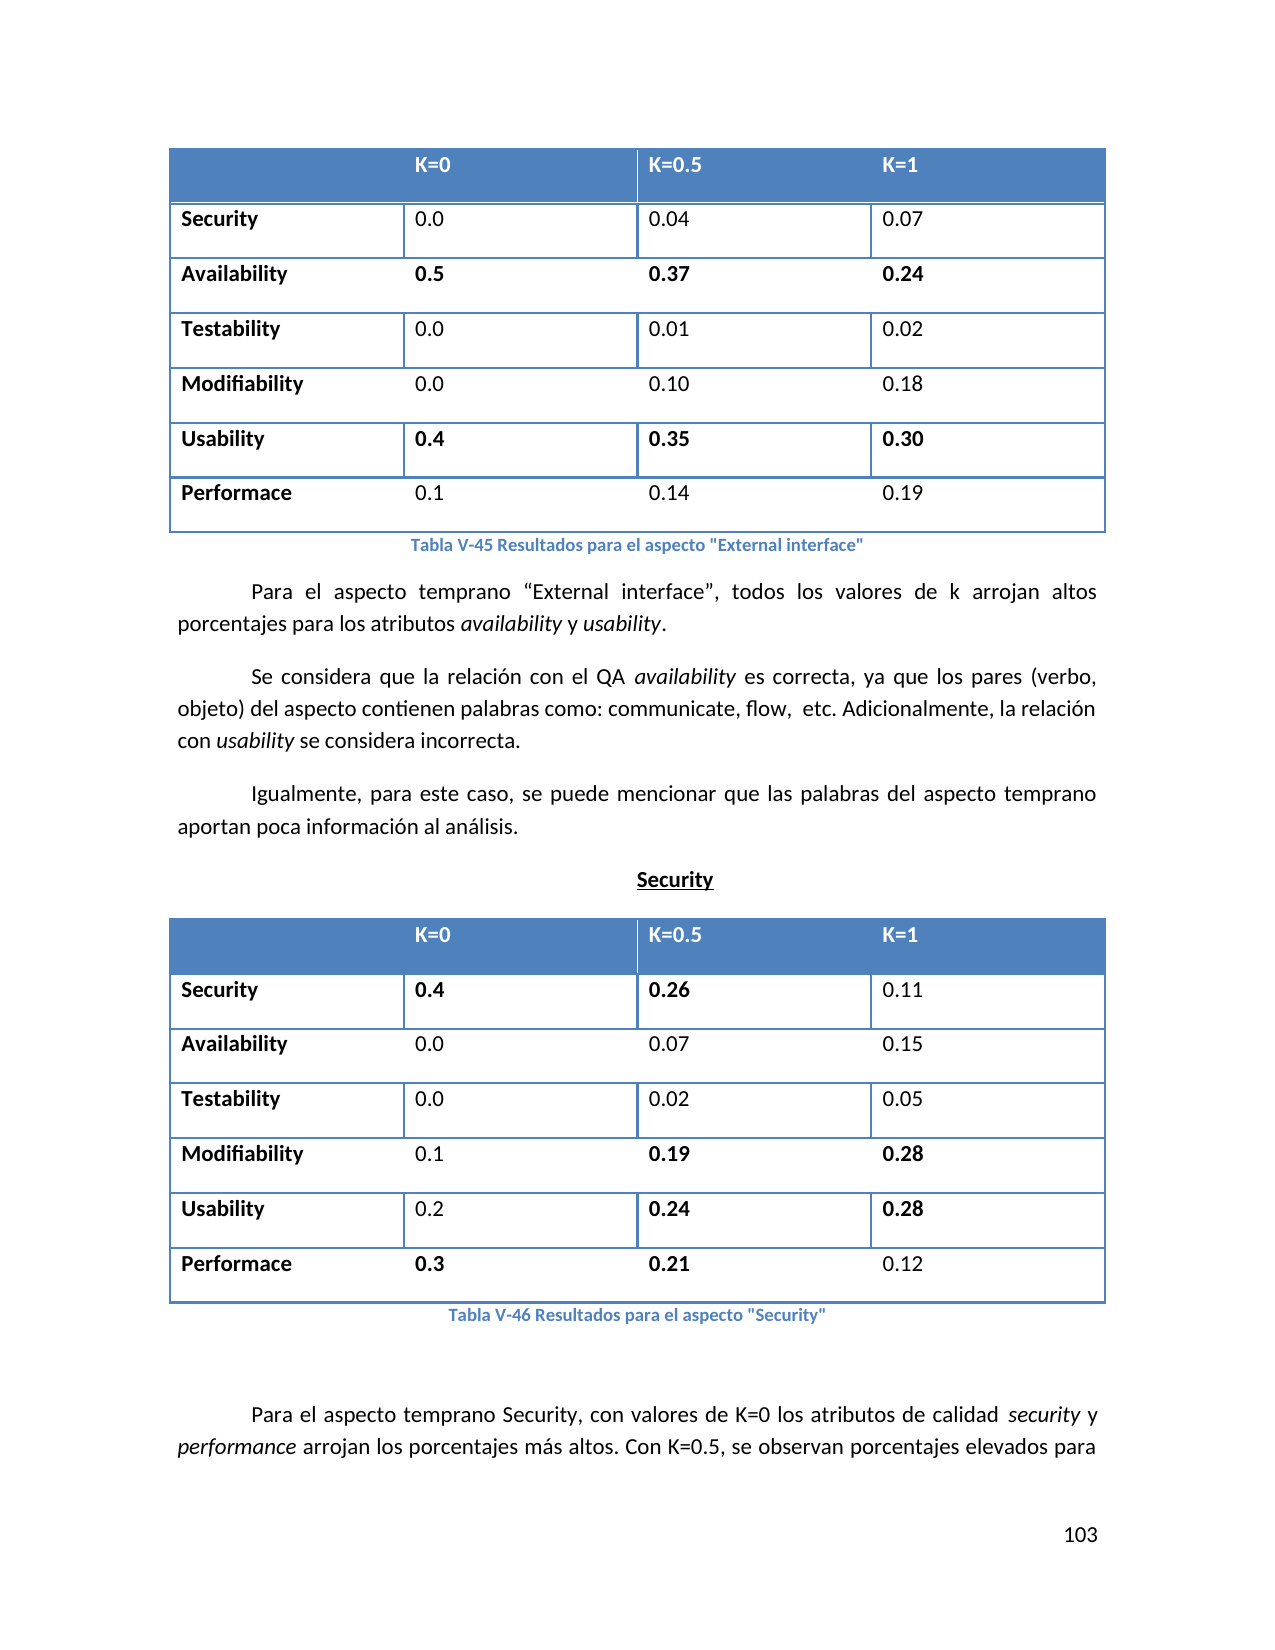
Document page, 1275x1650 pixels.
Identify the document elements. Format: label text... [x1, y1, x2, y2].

table_cell 0.5 [404, 259, 637, 312]
table_cell 0.26 [639, 975, 870, 1027]
table_cell 0.2 [405, 1194, 636, 1247]
table_header K=0.5 [638, 150, 871, 202]
table_cell 0.37 [638, 259, 871, 312]
table_cell 0.0 [404, 1030, 637, 1082]
table_cell 0.12 [871, 1249, 1104, 1301]
table_cell 0.3 [404, 1249, 637, 1301]
table_cell 0.05 [872, 1084, 1104, 1137]
table_cell Testability [171, 1084, 403, 1137]
table_cell 0.19 [638, 1139, 871, 1192]
table_header K=1 [871, 920, 1104, 973]
table_cell Performace [171, 1249, 404, 1301]
table_cell 0.24 [639, 1194, 870, 1247]
table_cell Security [171, 205, 403, 257]
table_cell 0.02 [639, 1084, 870, 1137]
table_cell 0.15 [871, 1030, 1104, 1082]
table_cell 0.35 [639, 424, 870, 476]
table_cell 0.10 [638, 369, 871, 422]
text Se considera que la relación con el QA availability es correcta, ya que los pares (verbo, objeto) del aspecto contienen palabras como: communicate, flow, etc. Adicionalmente, la relación con usability se considera incorrecta. [177, 662, 1098, 754]
table_cell 0.24 [871, 259, 1104, 312]
table_cell 0.28 [871, 1139, 1104, 1192]
table_header K=0 [404, 150, 637, 202]
table_cell 0.14 [638, 479, 871, 531]
table_cell 0.01 [639, 314, 870, 367]
table_cell 0.21 [638, 1249, 871, 1301]
table_header [171, 920, 404, 973]
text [177, 1400, 1098, 1460]
table_header [171, 150, 404, 202]
table_cell 0.0 [405, 314, 636, 367]
table_cell 0.07 [872, 205, 1104, 257]
table_cell 0.1 [404, 479, 637, 531]
table_cell Usability [171, 1194, 403, 1247]
table_header K=0 [404, 920, 637, 973]
table_cell 0.04 [639, 205, 870, 257]
table_header K=1 [871, 150, 1104, 202]
table_cell 0.0 [405, 1084, 636, 1137]
list Security [252, 865, 1098, 893]
table_cell Modifiability [171, 369, 404, 422]
text Para el aspecto temprano “External interface”, todos los valores de k arrojan altos porcentajes para los atributos availability y usability. [177, 577, 1098, 637]
table_cell 0.18 [871, 369, 1104, 422]
table_cell Performace [171, 479, 404, 531]
text Igualmente, para este caso, se puede mencionar que las palabras del aspecto temprano aportan poca información al análisis. [177, 779, 1098, 840]
table_cell Availability [171, 259, 404, 312]
table_cell Usability [171, 424, 403, 476]
table_cell Testability [171, 314, 403, 367]
table_cell 0.1 [404, 1139, 637, 1192]
table_cell Availability [171, 1030, 404, 1082]
table_cell 0.0 [404, 369, 637, 422]
table_cell 0.11 [872, 975, 1104, 1027]
table_cell 0.28 [872, 1194, 1104, 1247]
table_cell 0.02 [872, 314, 1104, 367]
table_cell 0.07 [638, 1030, 871, 1082]
table_header K=0.5 [638, 920, 871, 973]
table_cell 0.4 [405, 975, 636, 1027]
table_cell 0.4 [405, 424, 636, 476]
table_cell 0.30 [872, 424, 1104, 476]
table_cell Modifiability [171, 1139, 404, 1192]
table_cell 0.0 [405, 205, 636, 257]
table_cell Security [171, 975, 403, 1027]
table_cell 0.19 [871, 479, 1104, 531]
